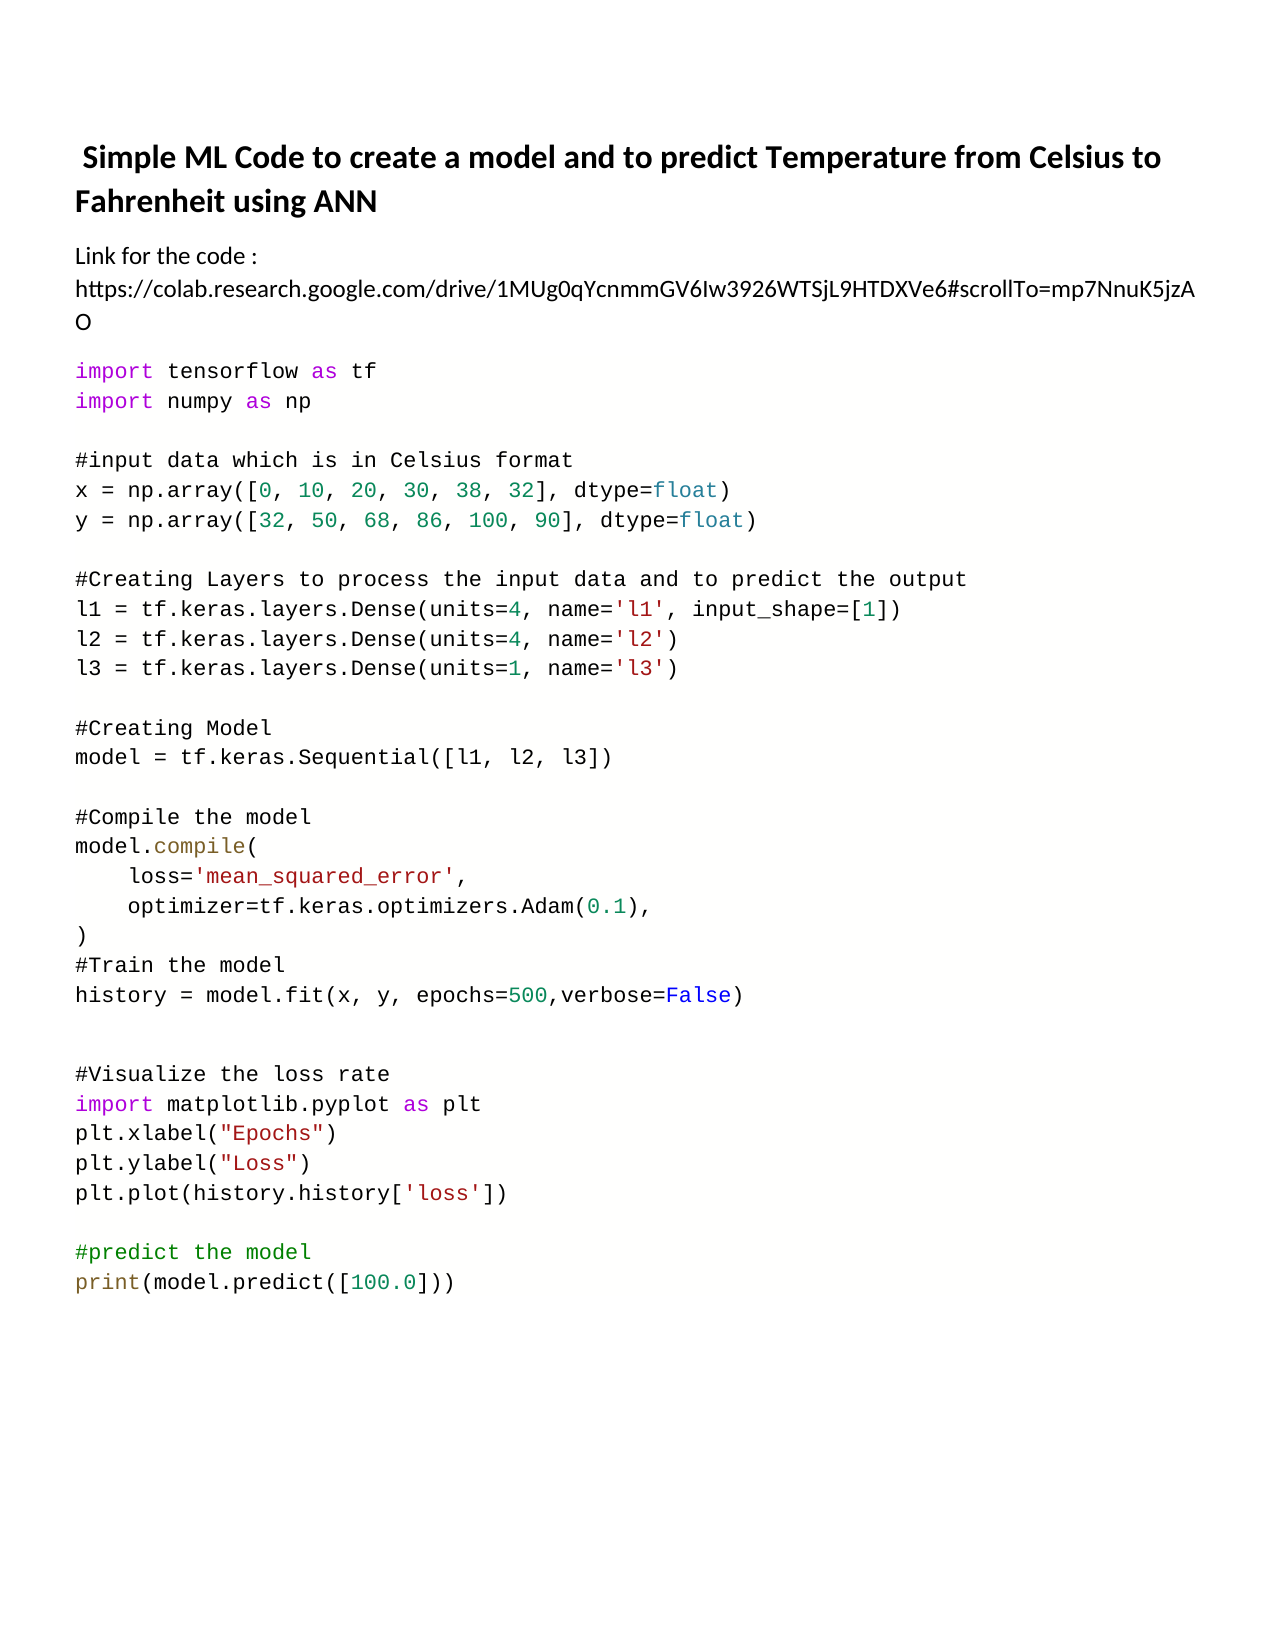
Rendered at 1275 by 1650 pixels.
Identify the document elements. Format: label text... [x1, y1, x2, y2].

text model.compile( [75, 831, 1200, 860]
text plt.xlabel("Epochs") [75, 1118, 1200, 1147]
text plt.ylabel("Loss") [75, 1147, 1200, 1177]
text x = np.array([0, 10, 20, 30, 38, 32], dtype=float) [75, 474, 1200, 504]
text l3 = tf.keras.layers.Dense(units=1, name='l3') [75, 652, 1200, 682]
text #Creating Model [75, 712, 1200, 742]
text Simple ML Code to create a model and to predict Temperature from Celsius to Fahrenheit using ANN [75, 136, 1200, 220]
text optimizer=tf.keras.optimizers.Adam(0.1), [75, 890, 1200, 920]
text print(model.predict([100.0])) [75, 1266, 1200, 1296]
text #input data which is in Celsius format [75, 445, 1200, 474]
text loss='mean_squared_error', [75, 860, 1200, 890]
text model = tf.keras.Sequential([l1, l2, l3]) [75, 742, 1200, 771]
text #predict the model [75, 1236, 1200, 1266]
text import matplotlib.pyplot as plt [75, 1088, 1200, 1118]
text Link for the code : https://colab.research.google.com/drive/1MUg0qYcnmmGV6Iw3926WTSjL9HTDXVe6#scrollTo=mp7NnuK5jzAO [75, 240, 1200, 337]
text plt.plot(history.history['loss']) [75, 1177, 1200, 1207]
text l2 = tf.keras.layers.Dense(units=4, name='l2') [75, 623, 1200, 652]
text l1 = tf.keras.layers.Dense(units=4, name='l1', input_shape=[1]) [75, 593, 1200, 623]
text #Creating Layers to process the input data and to predict the output [75, 563, 1200, 593]
text history = model.fit(x, y, epochs=500,verbose=False) [75, 979, 1200, 1009]
text ) [75, 920, 1200, 949]
text import tensorflow as tf [75, 356, 1200, 385]
text #Train the model [75, 949, 1200, 979]
text import numpy as np [75, 385, 1200, 415]
text #Visualize the loss rate [75, 1058, 1200, 1088]
text y = np.array([32, 50, 68, 86, 100, 90], dtype=float) [75, 504, 1200, 534]
text #Compile the model [75, 801, 1200, 831]
